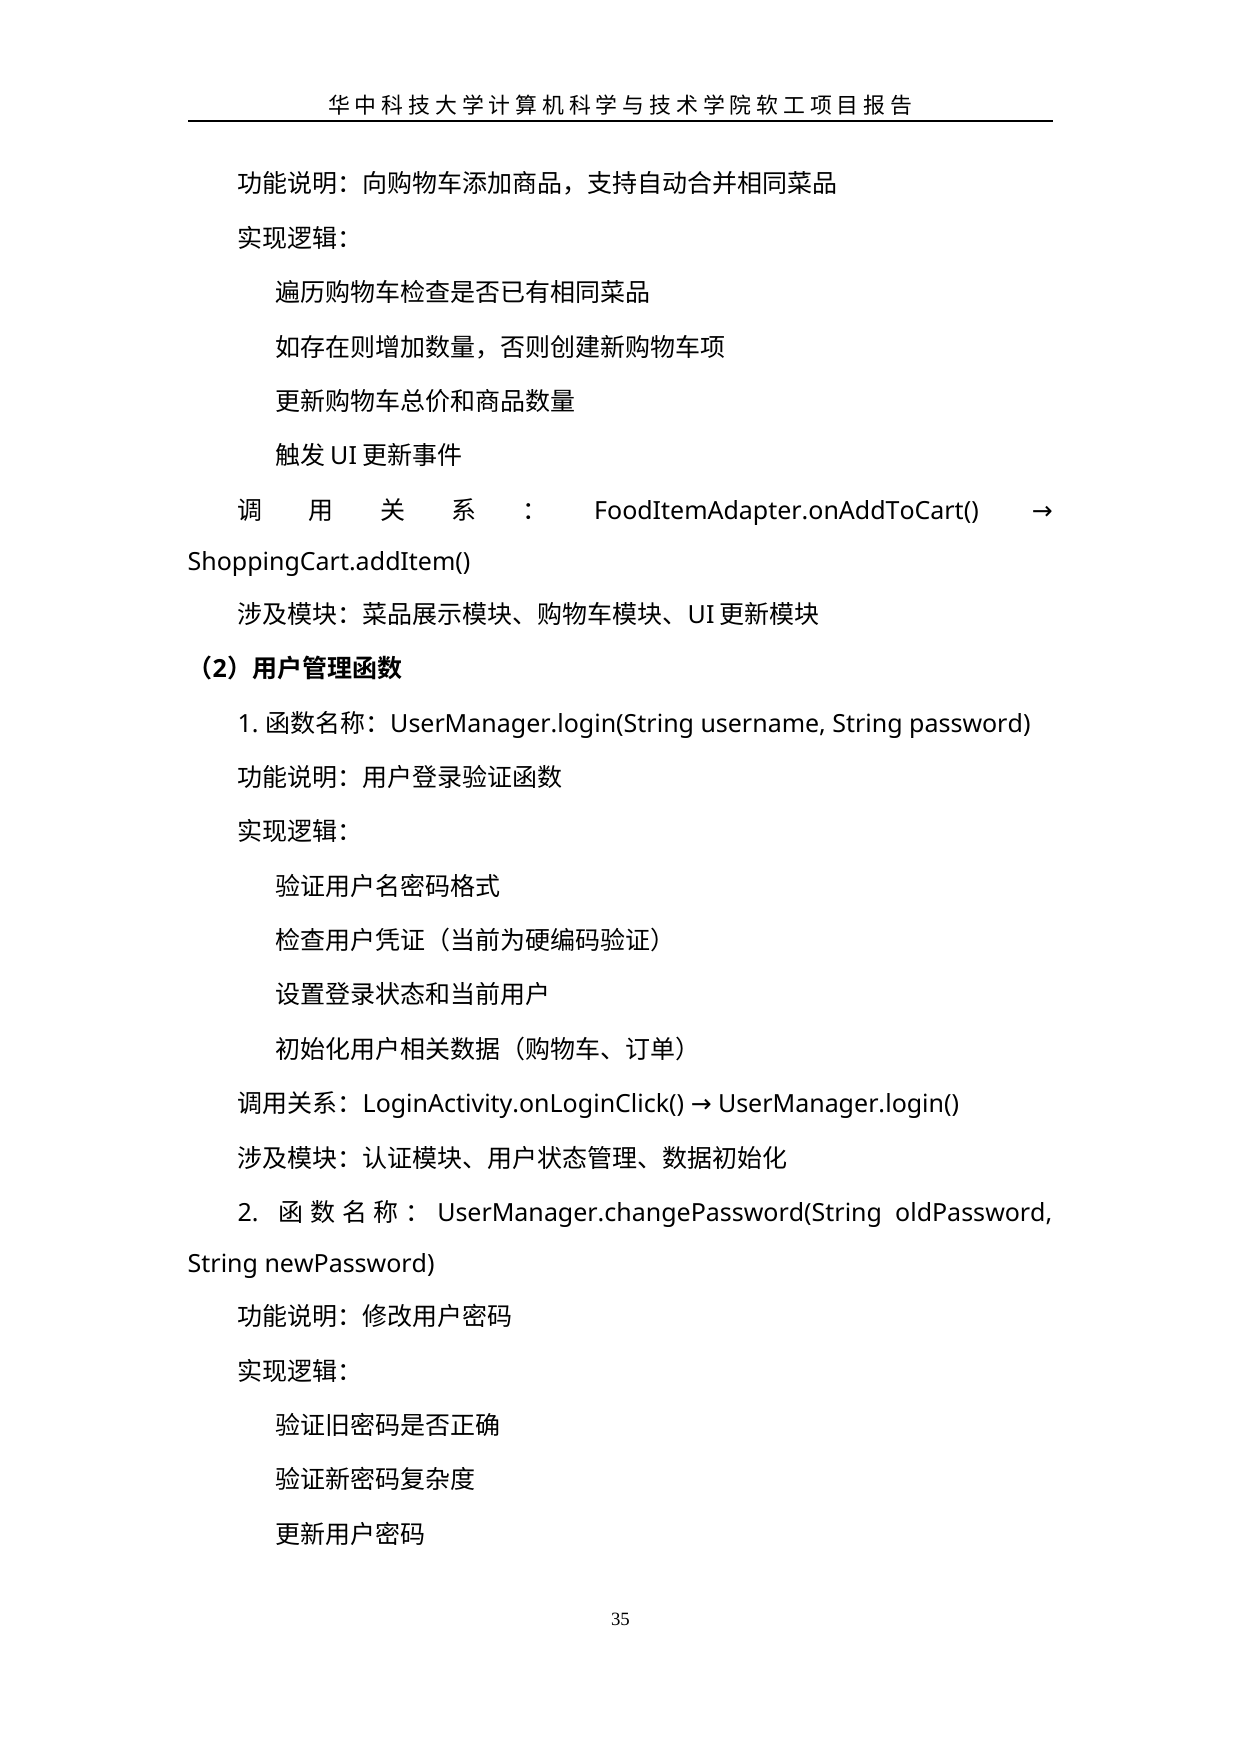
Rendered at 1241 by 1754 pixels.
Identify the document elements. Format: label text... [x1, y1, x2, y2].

text 1. 函数名称：UserManager.login(String username, String password) [187, 703, 1053, 739]
text 实现逻辑： [187, 218, 1053, 254]
text 验证旧密码是否正确 [225, 1406, 1053, 1442]
text 实现逻辑： [187, 812, 1053, 848]
text 调用关系：FoodItemAdapter.onAddToCart() → ShoppingCart.addItem() [187, 490, 1053, 577]
text 功能说明：修改用户密码 [187, 1297, 1053, 1333]
text 检查用户凭证（当前为硬编码验证） [225, 921, 1053, 957]
text 更新购物车总价和商品数量 [225, 381, 1053, 418]
text 实现逻辑： [187, 1351, 1053, 1387]
text 初始化用户相关数据（购物车、订单） [225, 1029, 1053, 1066]
text （2）用户管理函数 [187, 649, 1053, 685]
text 遍历购物车检查是否已有相同菜品 [225, 273, 1053, 309]
text 2. 函数名称：UserManager.changePassword(String oldPassword, String newPassword) [187, 1192, 1053, 1280]
text 涉及模块：认证模块、用户状态管理、数据初始化 [187, 1138, 1053, 1174]
text 如存在则增加数量，否则创建新购物车项 [225, 327, 1053, 363]
text 设置登录状态和当前用户 [225, 975, 1053, 1011]
text 调用关系：LoginActivity.onLoginClick() → UserManager.login() [187, 1084, 1053, 1120]
text 验证用户名密码格式 [225, 866, 1053, 902]
text 触发UI更新事件 [225, 436, 1053, 472]
text 更新用户密码 [225, 1514, 1053, 1551]
text 功能说明：用户登录验证函数 [187, 757, 1053, 794]
text 功能说明：向购物车添加商品，支持自动合并相同菜品 [187, 164, 1053, 200]
text 涉及模块：菜品展示模块、购物车模块、UI更新模块 [187, 594, 1053, 631]
text 验证新密码复杂度 [225, 1460, 1053, 1496]
